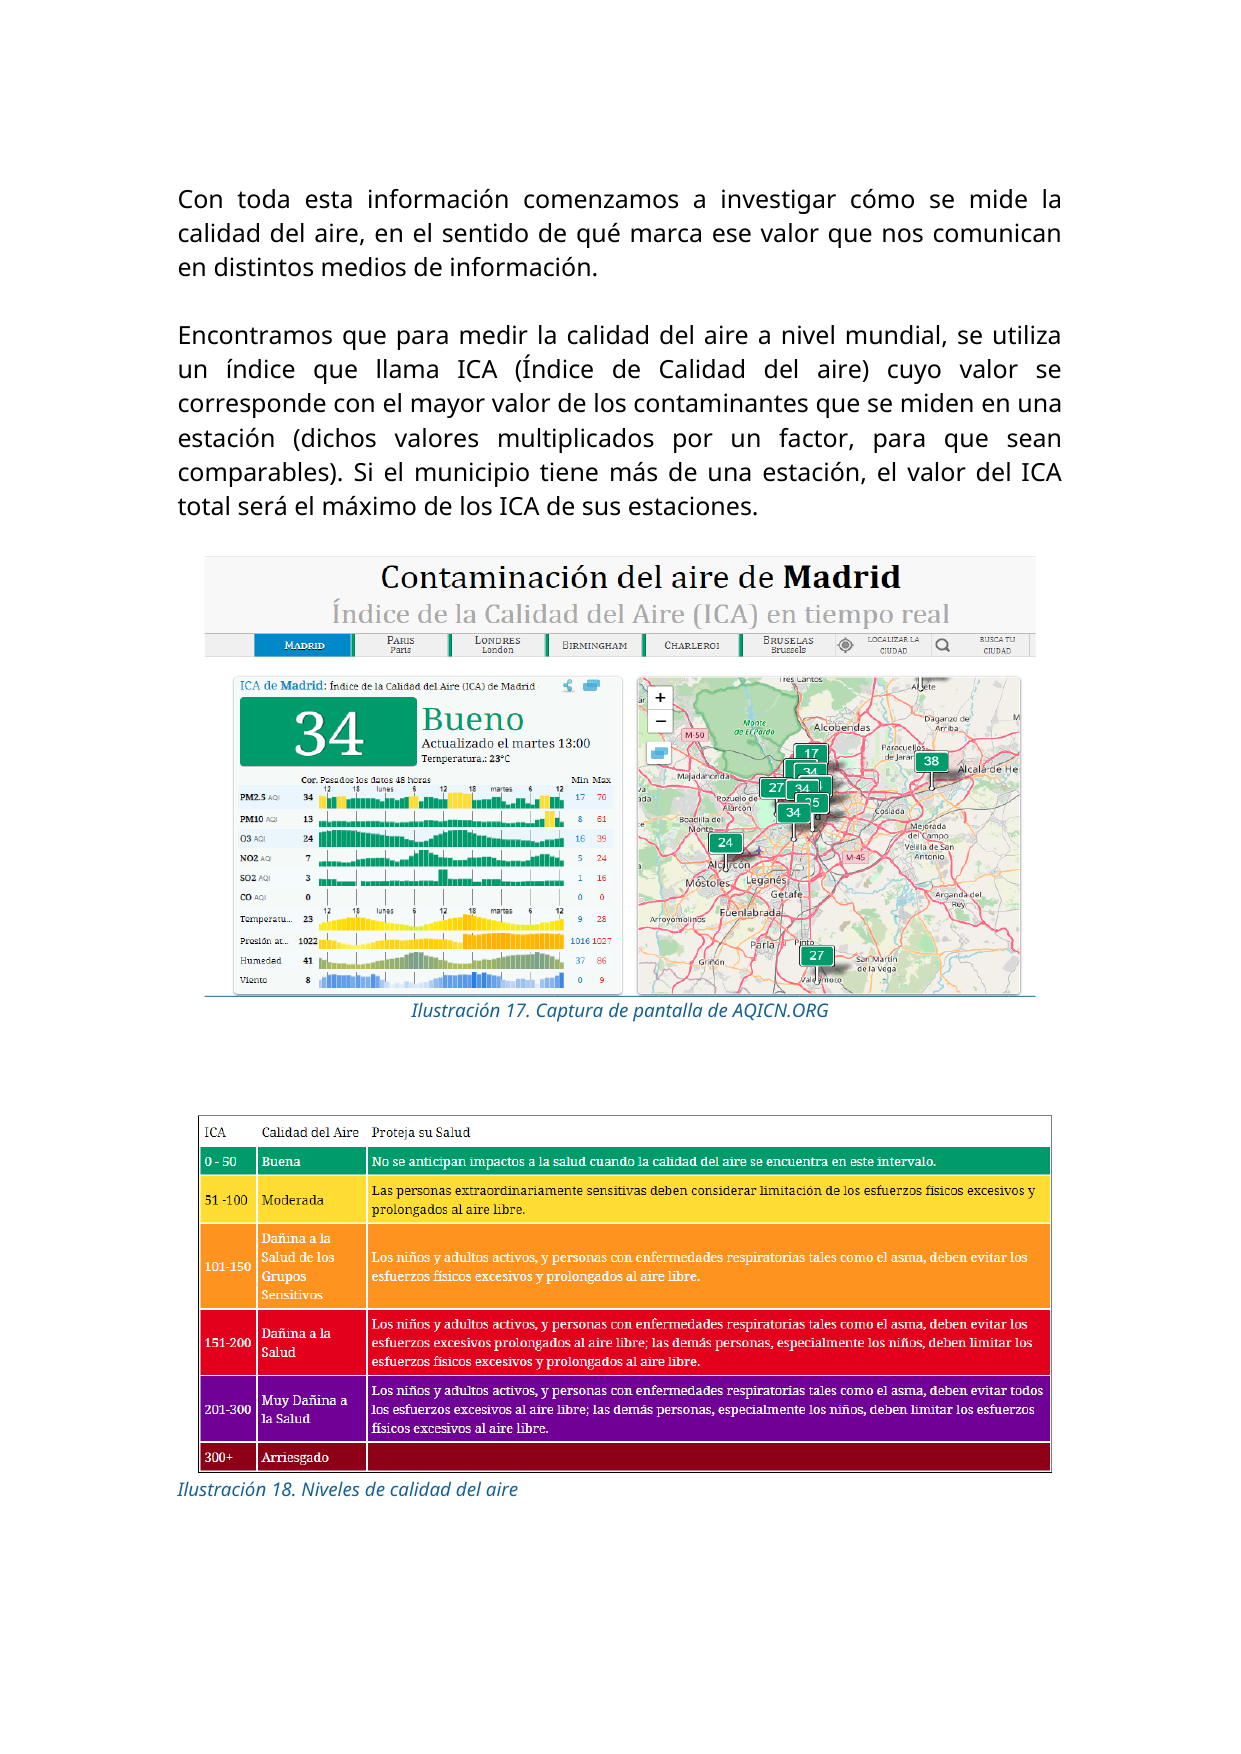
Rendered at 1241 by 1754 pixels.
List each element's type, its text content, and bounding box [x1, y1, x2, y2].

picture [204, 556, 1036, 997]
list Encontramos que para medir la calidad del aire a nivel mundial, se utiliza un índice que llama ICA (Índice de Calidad del aire) cuyo valor se corresponde con el mayor valor de los contaminantes que se miden en una estación (dichos valores multiplicados por un factor, para que sean comparables). Si el municipio tiene más de una estación, el valor del ICA total será el máximo de los ICA de sus estaciones. [177, 318, 1063, 522]
picture [177, 1111, 1063, 1476]
list Con toda esta información comenzamos a investigar cómo se mide la calidad del aire, en el sentido de qué marca ese valor que nos comunican en distintos medios de información. [177, 182, 1063, 284]
text Ilustración 17. Captura de pantalla de AQICN.ORG [177, 997, 1063, 1023]
text Ilustración 18. Niveles de calidad del aire [177, 1476, 1063, 1501]
